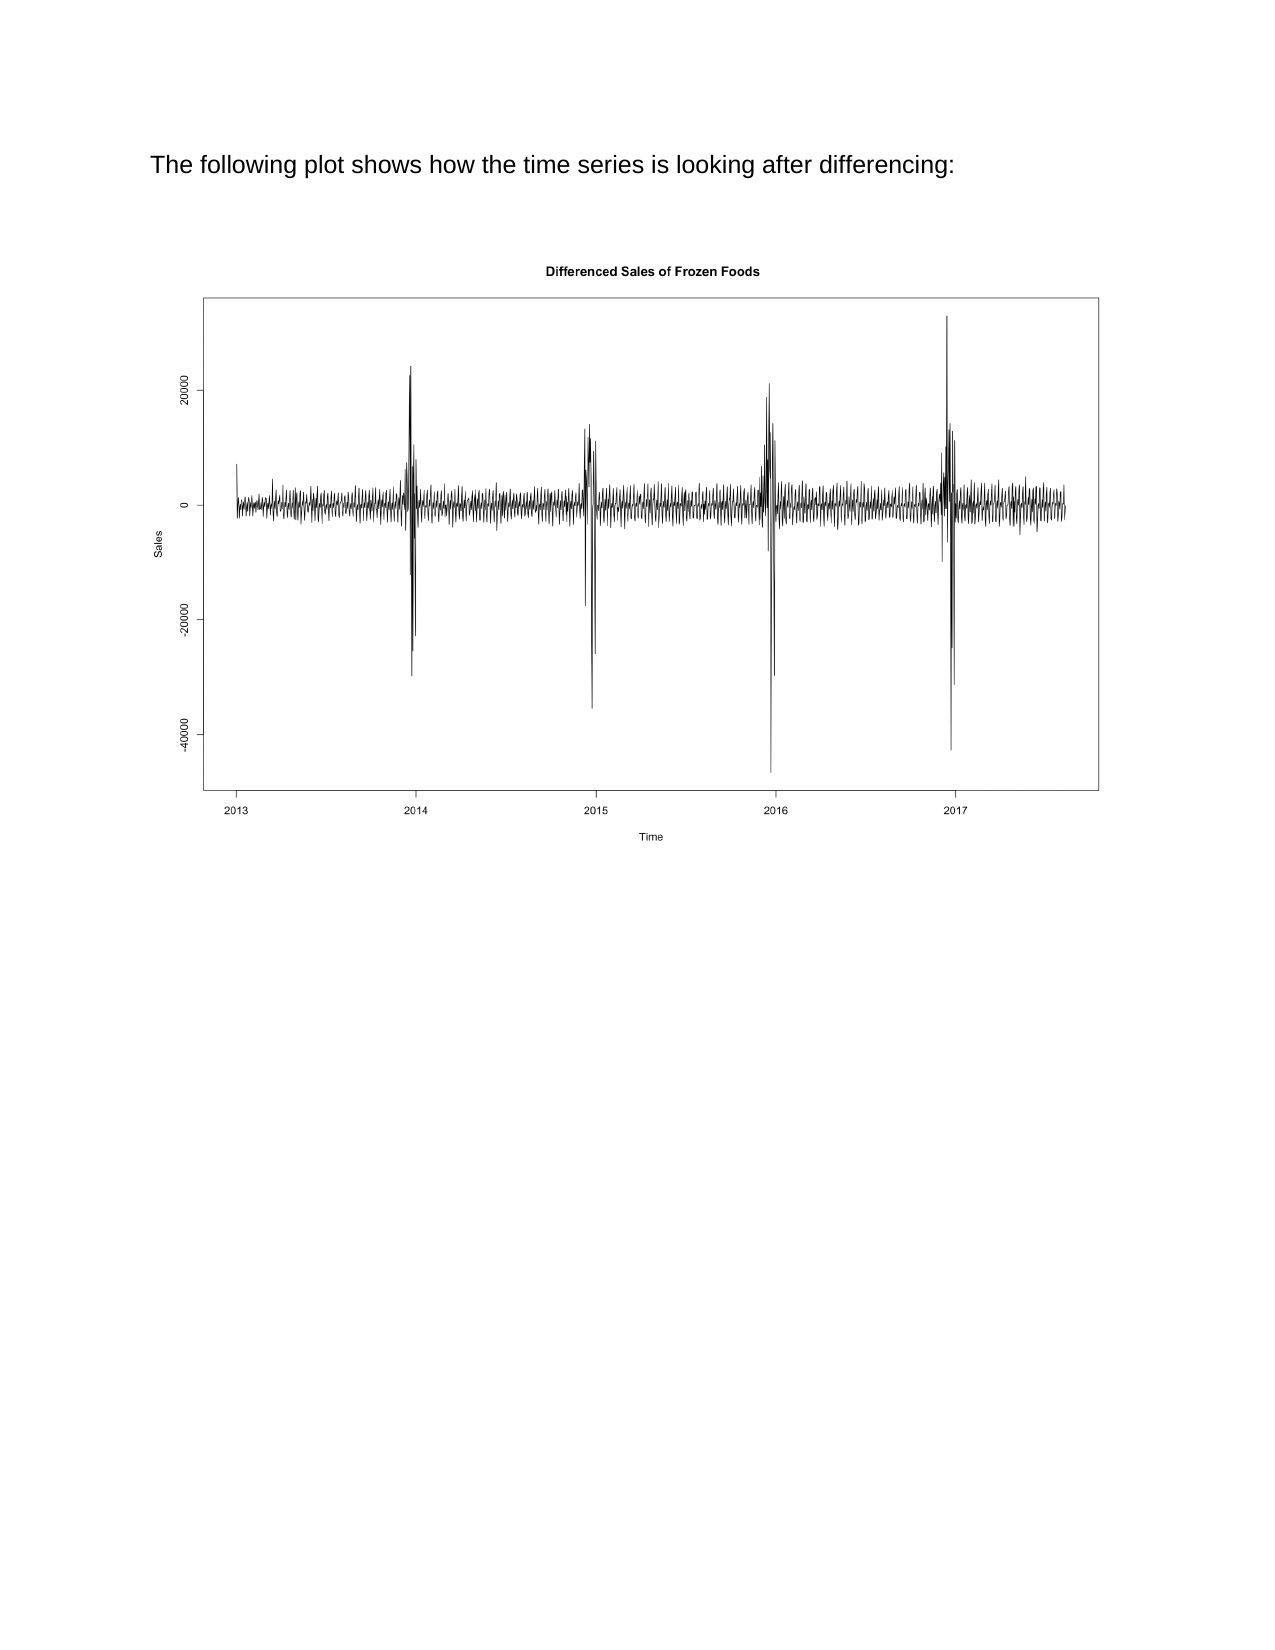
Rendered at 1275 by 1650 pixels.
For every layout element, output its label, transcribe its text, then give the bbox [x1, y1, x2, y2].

text The following plot shows how the time series is looking after differencing: [150, 150, 1125, 179]
picture [150, 244, 1125, 857]
